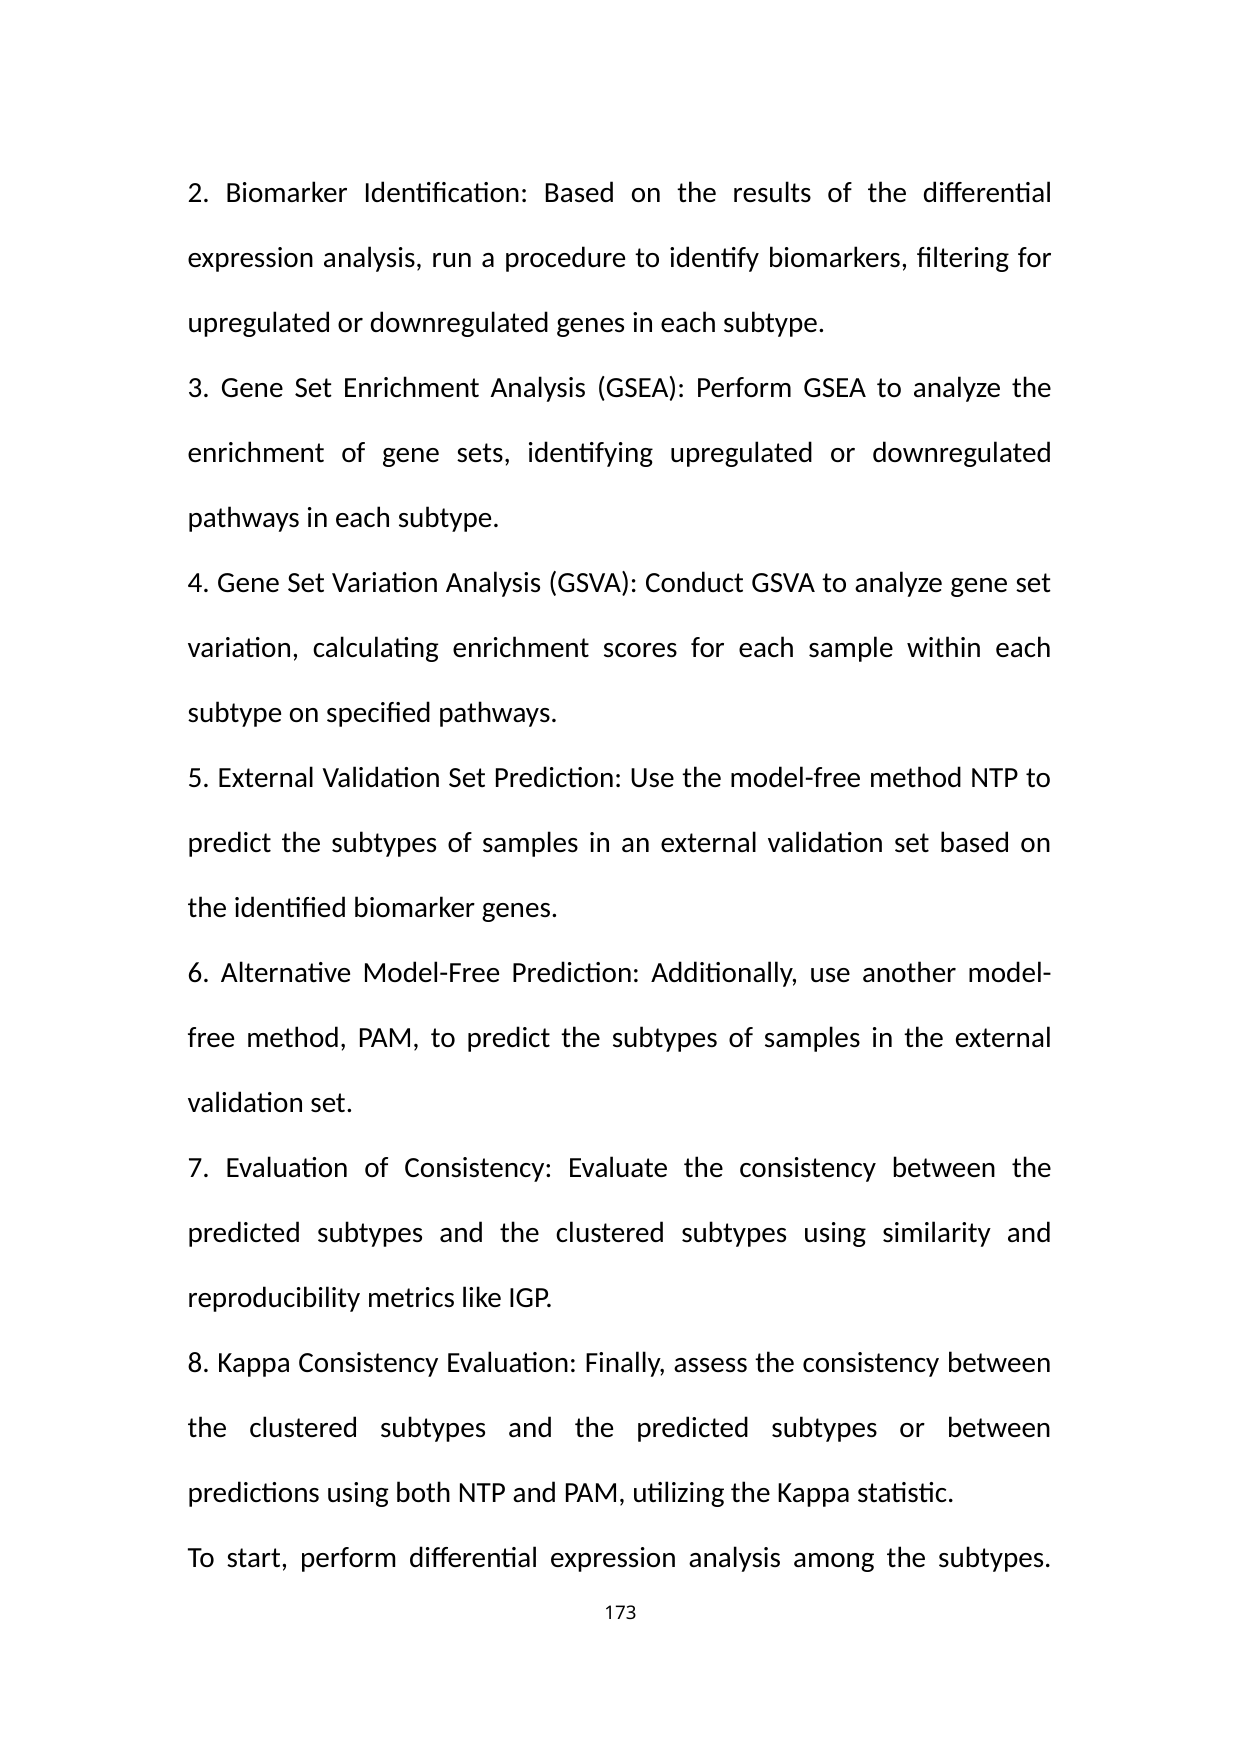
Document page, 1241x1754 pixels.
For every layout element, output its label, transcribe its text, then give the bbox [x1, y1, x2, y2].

text 4. Gene Set Variation Analysis (GSVA): Conduct GSVA to analyze gene set variation, calculating enrichment scores for each sample within each subtype on specified pathways. [187, 550, 1053, 745]
text 8. Kappa Consistency Evaluation: Finally, assess the consistency between the clustered subtypes and the predicted subtypes or between predictions using both NTP and PAM, utilizing the Kappa statistic. [187, 1330, 1053, 1525]
text 2. Biomarker Identification: Based on the results of the differential expression analysis, run a procedure to identify biomarkers, filtering for upregulated or downregulated genes in each subtype. [187, 160, 1053, 355]
text 3. Gene Set Enrichment Analysis (GSEA): Perform GSEA to analyze the enrichment of gene sets, identifying upregulated or downregulated pathways in each subtype. [187, 355, 1053, 550]
text 6. Alternative Model-Free Prediction: Additionally, use another model-free method, PAM, to predict the subtypes of samples in the external validation set. [187, 940, 1053, 1135]
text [187, 1525, 1053, 1590]
text 5. External Validation Set Prediction: Use the model-free method NTP to predict the subtypes of samples in an external validation set based on the identified biomarker genes. [187, 745, 1053, 940]
text 7. Evaluation of Consistency: Evaluate the consistency between the predicted subtypes and the clustered subtypes using similarity and reproducibility metrics like IGP. [187, 1135, 1053, 1330]
